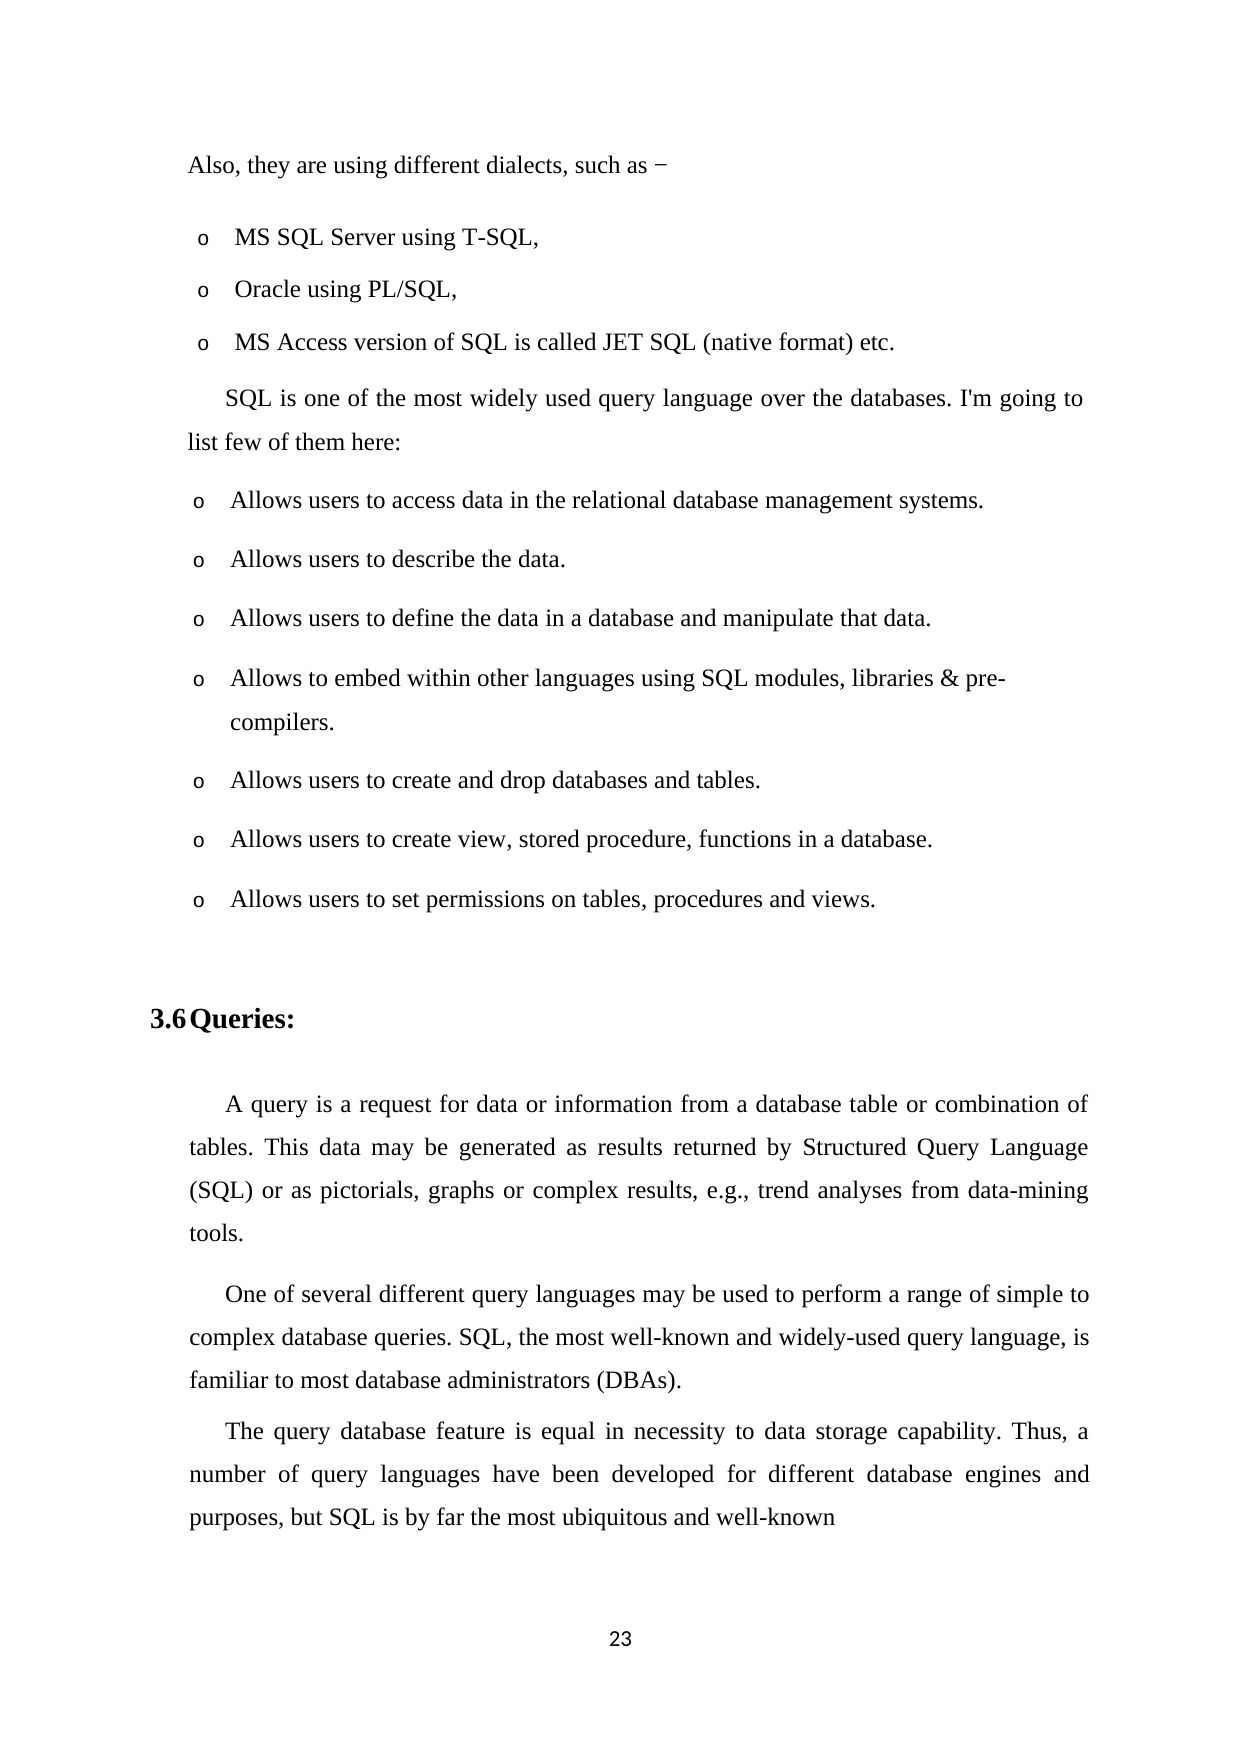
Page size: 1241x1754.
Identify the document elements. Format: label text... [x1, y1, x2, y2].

list Allows users to access data in the relational database management systems. [192, 485, 1085, 514]
list Allows users to create view, stored procedure, functions in a database. [192, 824, 1085, 854]
text The query database feature is equal in necessity to data storage capability. Thus, a number of query languages have been developed for different database engines and purposes, but SQL is by far the most ubiquitous and well-known [189, 1488, 1090, 1531]
text The query database feature is equal in necessity to data storage capability. Thus, a number of query languages have been developed for different database engines and purposes, but SQL is by far the most ubiquitous and well-known [189, 1416, 1090, 1459]
text A query is a request for data or information from a database table or combination of tables. This data may be generated as results returned by Structured Query Language (SQL) or as pictorials, graphs or complex results, e.g., trend analyses from data-mining tools. [189, 1089, 1090, 1247]
list Allows to embed within other languages using SQL modules, libraries & pre-compilers. [192, 663, 1085, 736]
list Oracle using PL/SQL, [197, 274, 1090, 304]
text Also, they are using different dialects, such as − [155, 150, 1085, 179]
list Queries: [150, 1001, 1090, 1035]
list MS SQL Server using T-SQL, [197, 222, 1090, 252]
list Allows users to describe the data. [192, 544, 1085, 574]
list Allows users to create and drop databases and tables. [192, 765, 1085, 794]
list SQL is one of the most widely used query language over the databases. I'm going to list few of them here: [187, 383, 1085, 455]
list Allows users to define the data in a database and manipulate that data. [192, 603, 1085, 633]
list Allows users to set permissions on tables, procedures and views. [192, 884, 1085, 913]
list MS Access version of SQL is called JET SQL (native format) etc. [197, 327, 1090, 356]
text One of several different query languages may be used to perform a range of simple to complex database queries. SQL, the most well-known and widely-used query language, is familiar to most database administrators (DBAs). [189, 1279, 1090, 1394]
